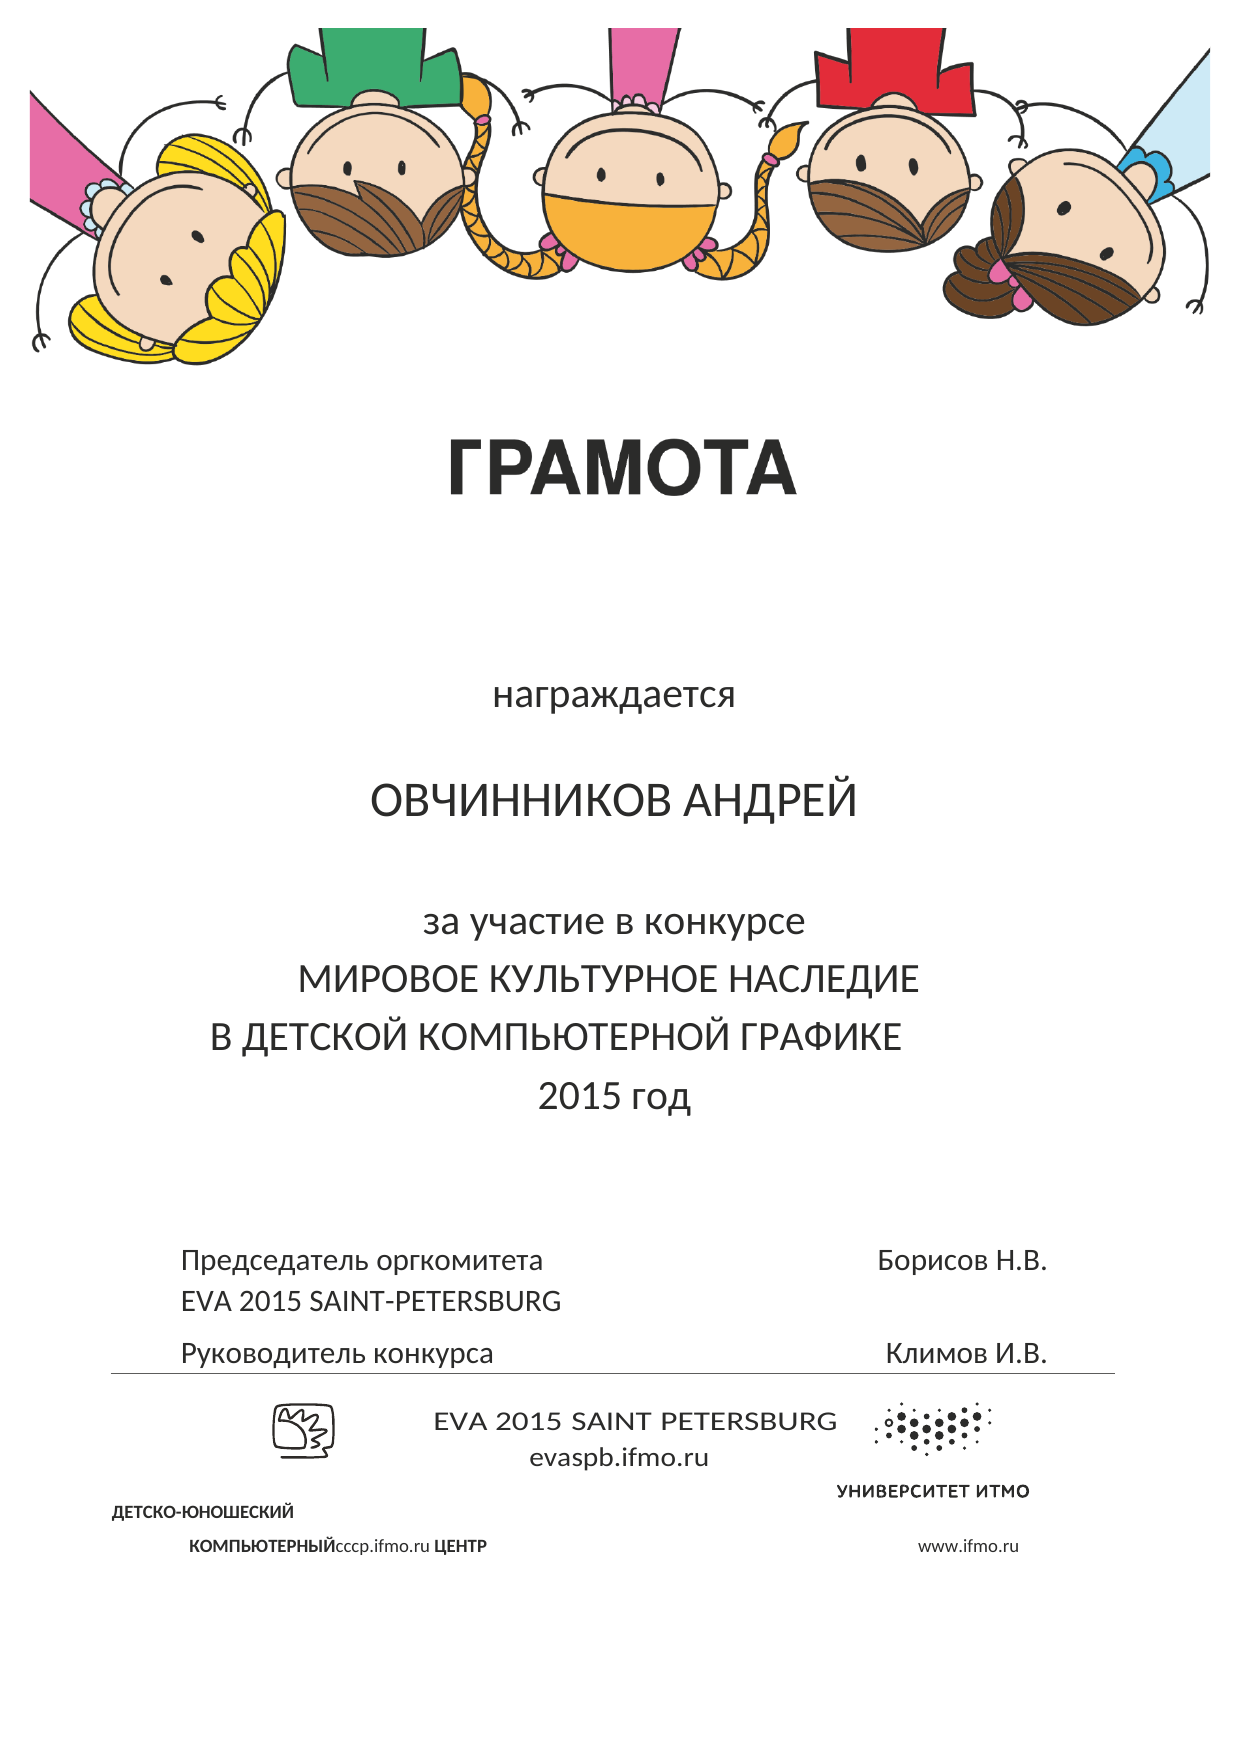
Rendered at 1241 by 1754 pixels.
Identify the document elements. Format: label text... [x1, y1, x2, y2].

text КОМПЬЮТЕРНЫЙcccp.ifmo.ru ЦЕНТР www.ifmo.ru [189, 1534, 1019, 1557]
table_header Председатель оргкомитета EVA 2015 SAINT-PETERSBURG [181, 1240, 819, 1325]
table_cell Климов И.В. [820, 1325, 1048, 1373]
text В ДЕТСКОЙ КОМПЬЮТЕРНОЙ ГРАФИКЕ [209, 1010, 1019, 1061]
text 2015 год [209, 1069, 1019, 1119]
table_header Борисов Н.В. [820, 1240, 1048, 1325]
table_cell Руководитель конкурса [181, 1325, 819, 1373]
text МИРОВОЕ КУЛЬТУРНОЕ НАСЛЕДИЕ [209, 952, 1007, 1003]
subtitle ОВЧИННИКОВ АНДРЕЙ [209, 768, 1019, 829]
picture [29, 28, 1211, 496]
text награждается [209, 667, 1019, 718]
text за участие в конкурсе [209, 894, 1019, 944]
text ДЕТСКО-ЮНОШЕСКИЙ [111, 1374, 1019, 1523]
